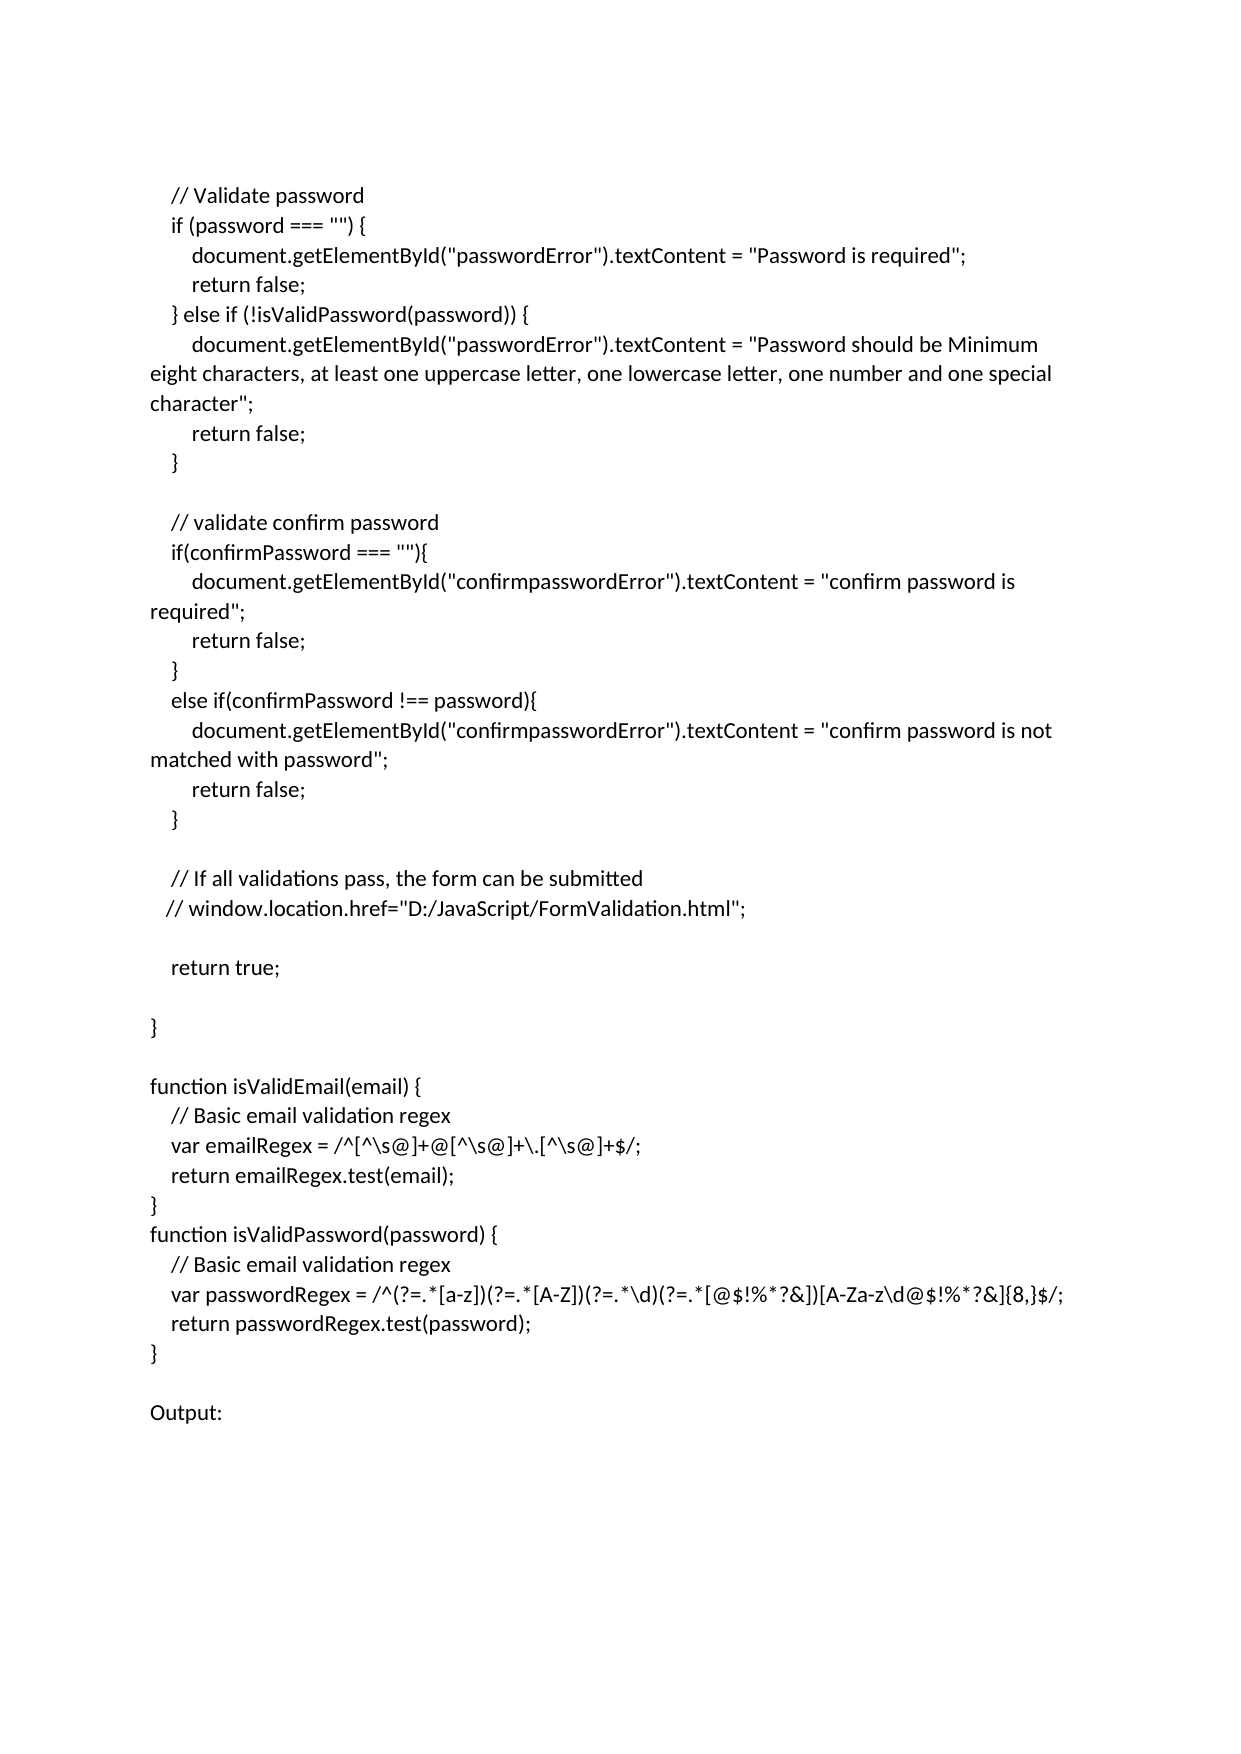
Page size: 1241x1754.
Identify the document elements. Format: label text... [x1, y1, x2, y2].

text } [150, 447, 1090, 477]
text document.getElementById("passwordError").textContent = "Password should be Minimum eight characters, at least one uppercase letter, one lowercase letter, one number and one special character"; [150, 328, 1090, 417]
text // Validate password [150, 180, 1090, 209]
text } [150, 803, 1090, 833]
text } [150, 655, 1090, 684]
text return false; [150, 269, 1090, 298]
text } [150, 1189, 1090, 1219]
text var passwordRegex = /^(?=.*[a-z])(?=.*[A-Z])(?=.*\d)(?=.*[@$!%*?&])[A-Za-z\d@$!%*?&]{8,}$/; [150, 1278, 1090, 1308]
text function isValidEmail(email) { [150, 1070, 1090, 1100]
text document.getElementById("passwordError").textContent = "Password is required"; [150, 239, 1090, 269]
text if(confirmPassword === ""){ [150, 536, 1090, 566]
text var emailRegex = /^[^\s@]+@[^\s@]+\.[^\s@]+$/; [150, 1130, 1090, 1159]
text document.getElementById("confirmpasswordError").textContent = "confirm password is not matched with password"; [150, 714, 1090, 773]
text return true; [150, 952, 1090, 981]
text return false; [150, 417, 1090, 447]
text function isValidPassword(password) { [150, 1219, 1090, 1248]
text Output: [150, 1397, 1090, 1427]
text } else if (!isValidPassword(password)) { [150, 298, 1090, 328]
text // Basic email validation regex [150, 1100, 1090, 1130]
text else if(confirmPassword !== password){ [150, 684, 1090, 714]
text return emailRegex.test(email); [150, 1159, 1090, 1189]
text return passwordRegex.test(password); [150, 1308, 1090, 1337]
text } [150, 1011, 1090, 1041]
text return false; [150, 773, 1090, 803]
text // Basic email validation regex [150, 1248, 1090, 1278]
text return false; [150, 625, 1090, 655]
text // window.location.href="D:/JavaScript/FormValidation.html"; [150, 892, 1090, 922]
text // If all validations pass, the form can be submitted [150, 862, 1090, 892]
text if (password === "") { [150, 209, 1090, 239]
text // validate confirm password [150, 506, 1090, 536]
text } [150, 1337, 1090, 1367]
text document.getElementById("confirmpasswordError").textContent = "confirm password is required"; [150, 566, 1090, 625]
